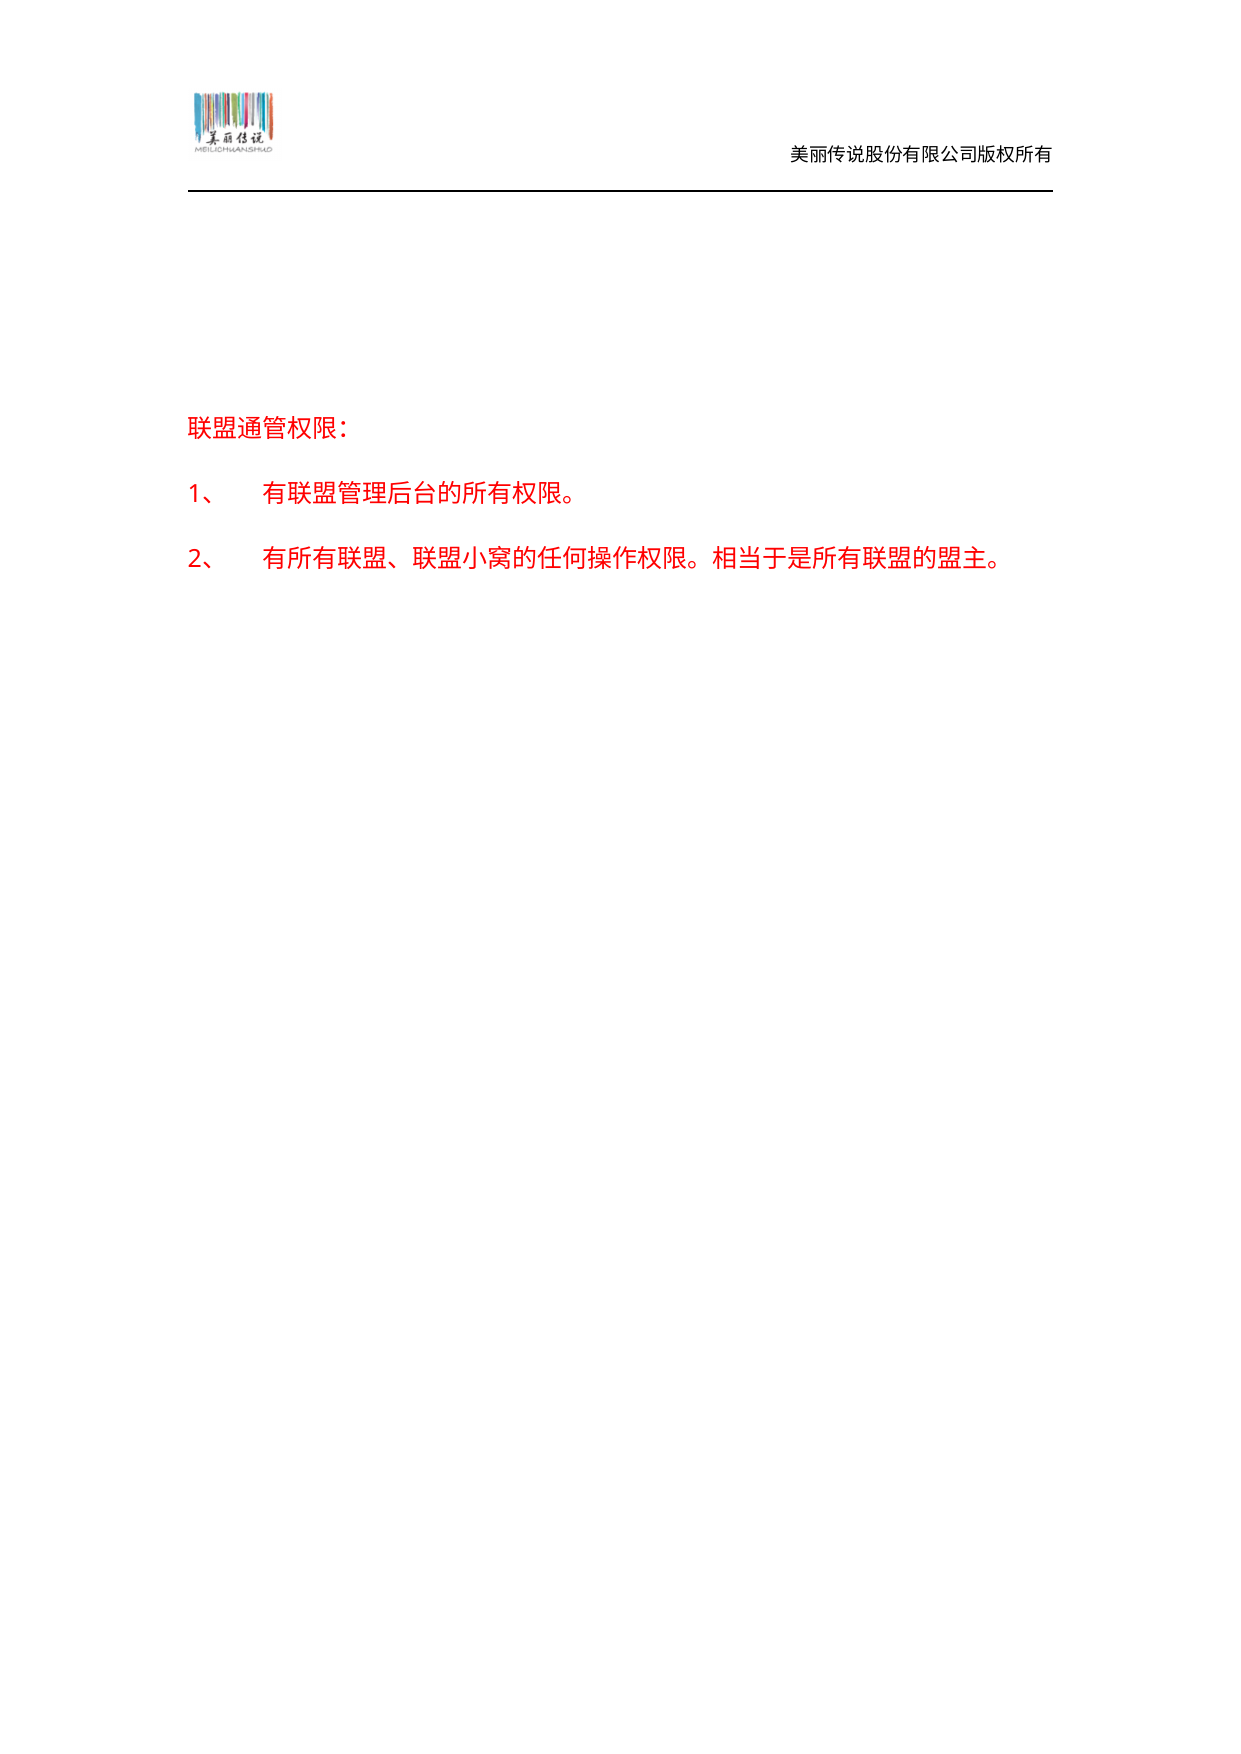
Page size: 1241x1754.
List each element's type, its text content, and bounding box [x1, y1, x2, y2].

list 有联盟管理后台的所有权限。 [187, 459, 1053, 524]
list 有所有联盟、联盟小窝的任何操作权限。相当于是所有联盟的盟主。 [187, 524, 1053, 589]
picture [187, 88, 282, 161]
text 联盟通管权限： [187, 394, 1053, 459]
